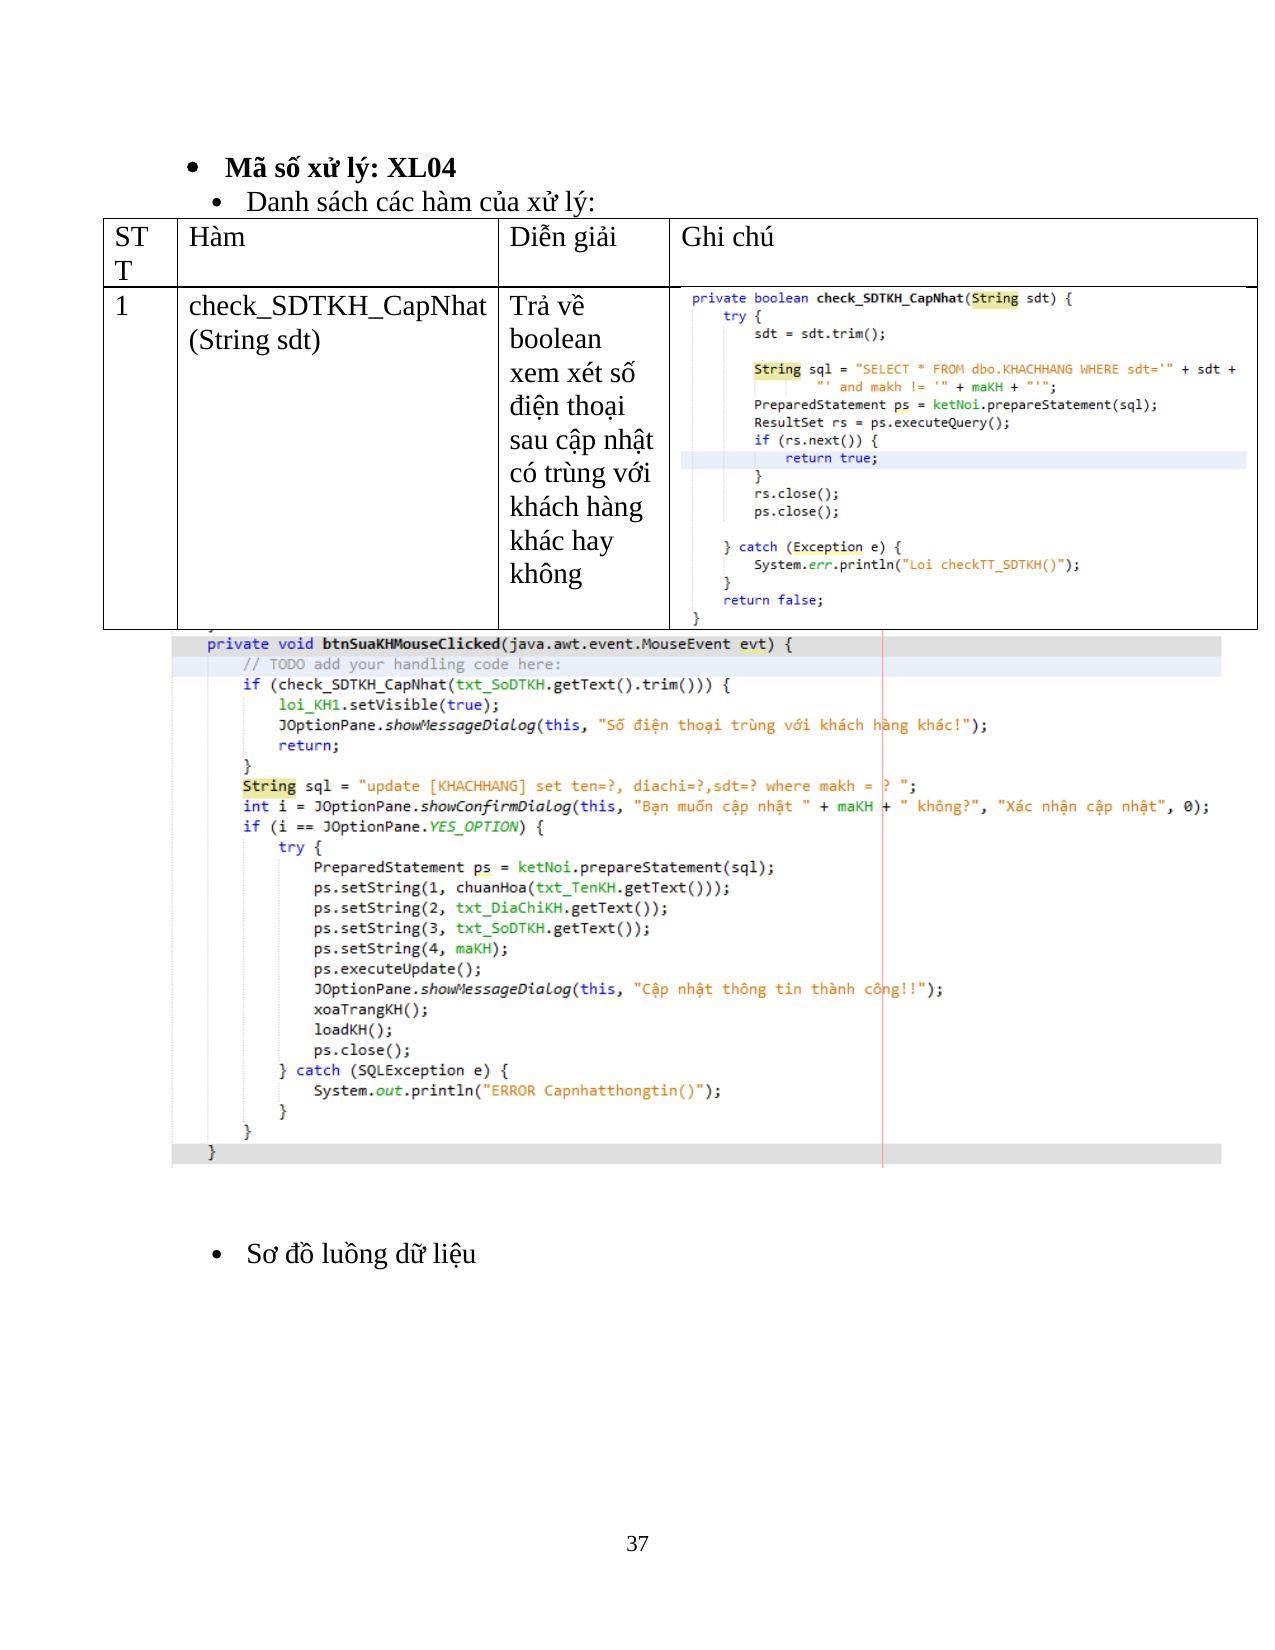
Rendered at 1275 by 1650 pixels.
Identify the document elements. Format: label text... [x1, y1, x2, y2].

picture [681, 287, 1247, 629]
table_header Ghi chú [670, 219, 1257, 286]
table_header STT [104, 219, 177, 286]
table_cell check_SDTKH_CapNhat (String sdt) [178, 288, 498, 629]
table_cell 1 [104, 288, 177, 629]
list Sơ đồ luồng dữ liệu [212, 1236, 1125, 1269]
picture [168, 630, 1222, 1168]
table_cell Trả về boolean xem xét số điện thoại sau cập nhật có trùng với khách hàng khác hay không [499, 288, 669, 629]
table_cell [1247, 288, 1257, 629]
table_cell [670, 288, 681, 629]
table_header Diễn giải [499, 219, 669, 286]
table_header Hàm [178, 219, 498, 286]
list Mã số xử lý: XL04 [187, 150, 1125, 184]
list Danh sách các hàm của xử lý: [212, 184, 1125, 218]
